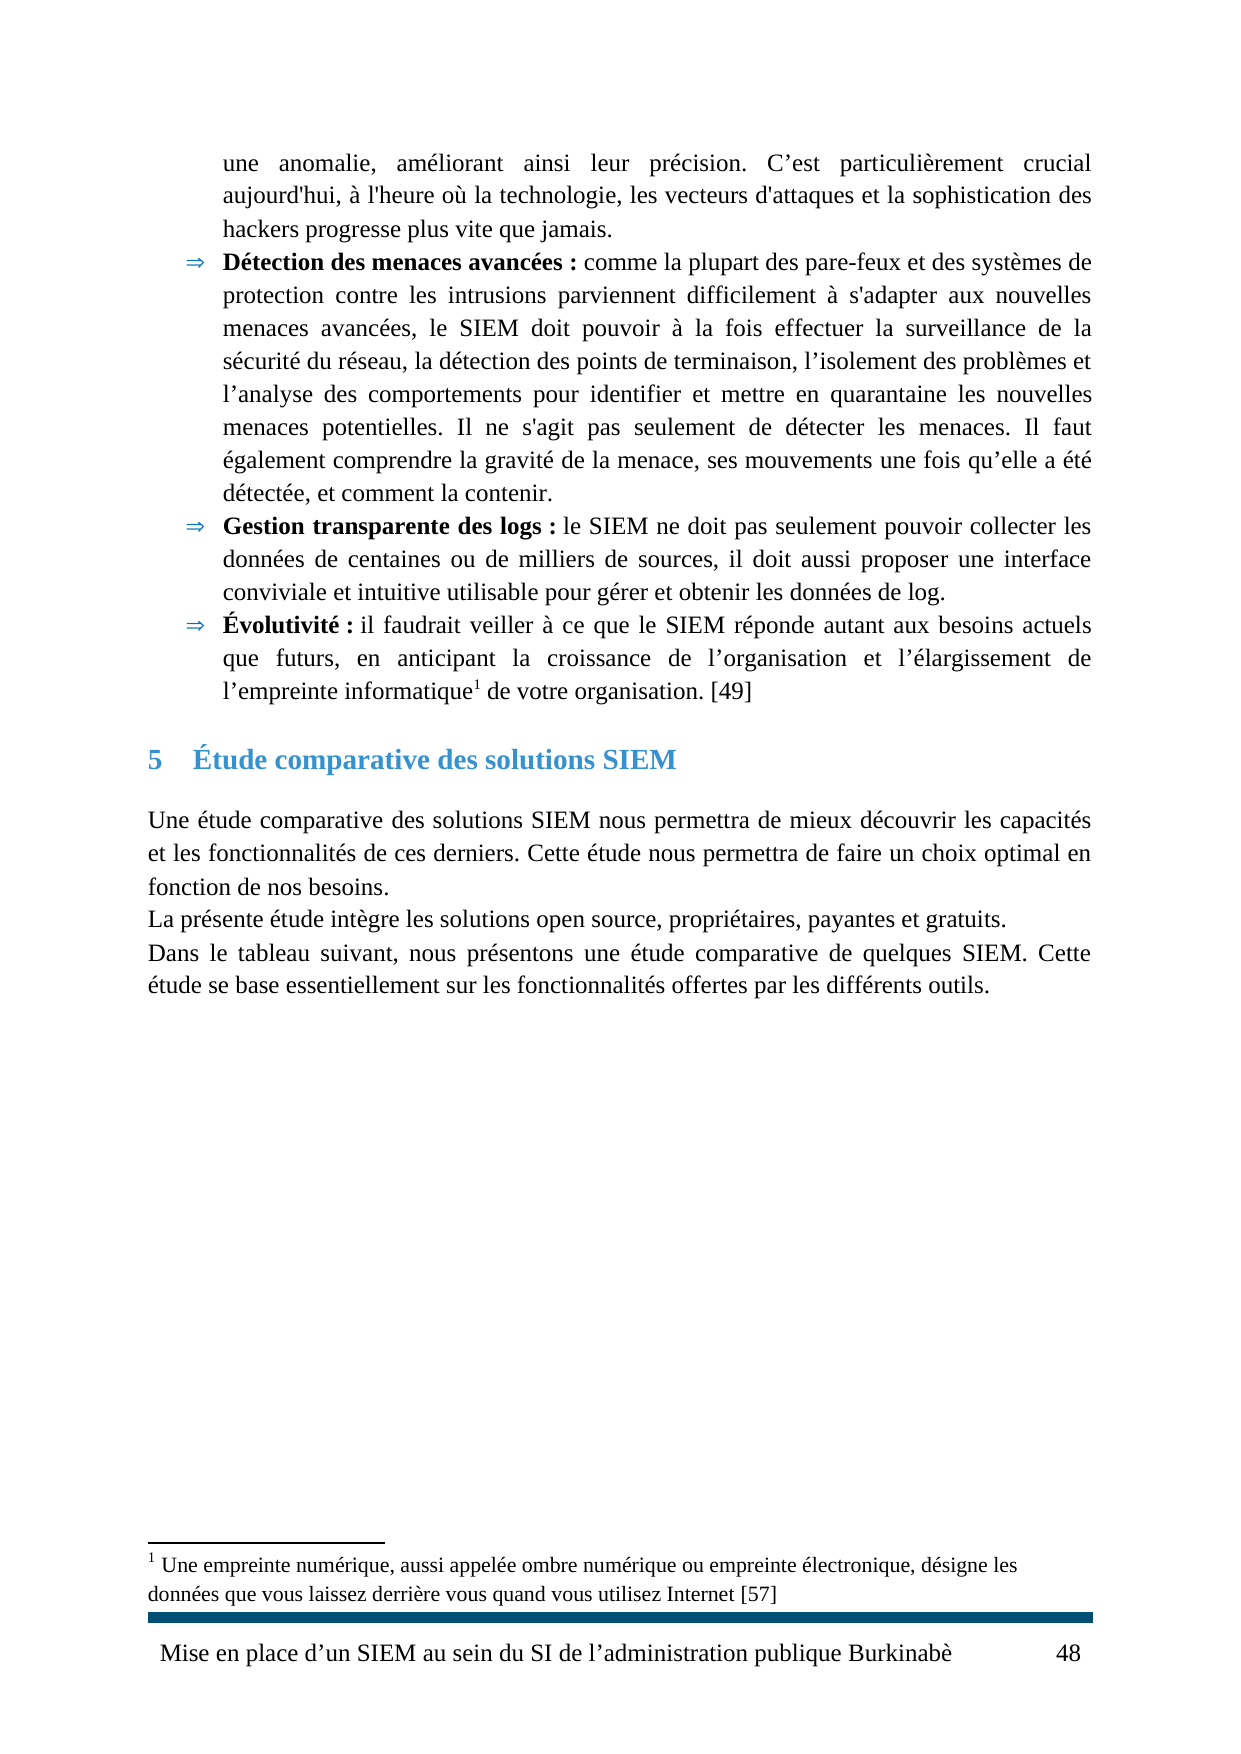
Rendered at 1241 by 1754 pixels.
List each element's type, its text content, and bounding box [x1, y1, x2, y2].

list Détection des menaces avancées : comme la plupart des pare-feux et des systèmes de protection contre les intrusions parviennent difficilement à s'adapter aux nouvelles menaces avancées, le SIEM doit pouvoir à la fois effectuer la surveillance de la sécurité du réseau, la détection des points de terminaison, l’isolement des problèmes et l’analyse des comportements pour identifier et mettre en quarantaine les nouvelles menaces potentielles. Il ne s'agit pas seulement de détecter les menaces. Il faut également comprendre la gravité de la menace, ses mouvements une fois qu’elle a été détectée, et comment la contenir. [185, 247, 1093, 507]
subtitle Étude comparative des solutions SIEM [148, 742, 1093, 776]
text Une étude comparative des solutions SIEM nous permettra de mieux découvrir les capacités et les fonctionnalités de ces derniers. Cette étude nous permettra de faire un choix optimal en fonction de nos besoins. [148, 806, 1093, 900]
text La présente étude intègre les solutions open source, propriétaires, payantes et gratuits. [148, 904, 1093, 933]
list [185, 148, 1093, 242]
list Gestion transparente des logs : le SIEM ne doit pas seulement pouvoir collecter les données de centaines ou de milliers de sources, il doit aussi proposer une interface conviviale et intuitive utilisable pour gérer et obtenir les données de log. [185, 511, 1093, 606]
list Évolutivité : il faudrait veiller à ce que le SIEM réponde autant aux besoins actuels que futurs, en anticipant la croissance de l’organisation et l’élargissement de l’empreinte informatique de votre organisation. [185, 610, 1093, 705]
text Dans le tableau suivant, nous présentons une étude comparative de quelques SIEM. Cette étude se base essentiellement sur les fonctionnalités offertes par les différents outils. [148, 938, 1093, 999]
